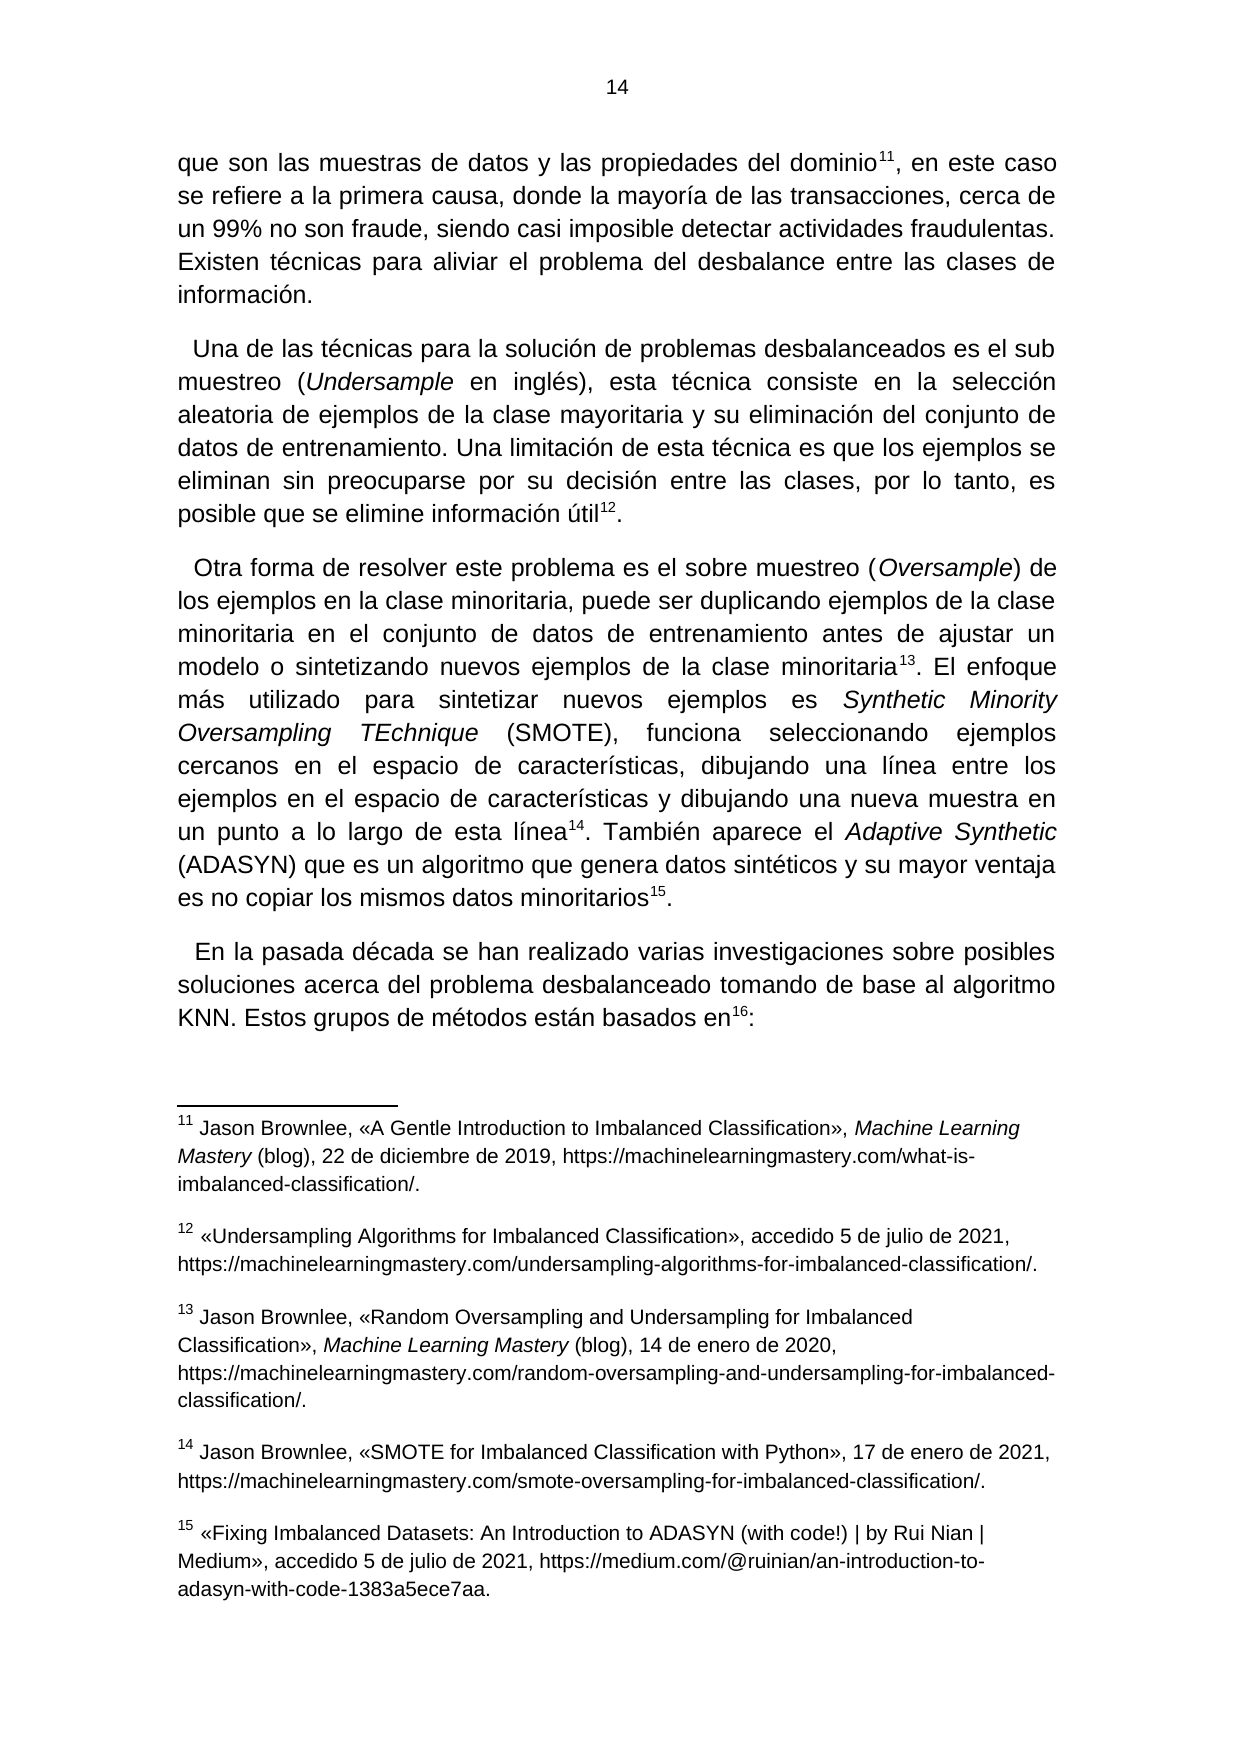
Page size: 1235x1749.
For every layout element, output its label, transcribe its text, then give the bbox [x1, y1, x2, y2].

text Otra forma de resolver este problema es el sobre muestreo (Oversample) de los ejemplos en la clase minoritaria, puede ser duplicando ejemplos de la clase minoritaria en el conjunto de datos de entrenamiento antes de ajustar un modelo o sintetizando nuevos ejemplos de la clase minoritaria. El enfoque más utilizado para sintetizar nuevos ejemplos es Synthetic Minority Oversampling TEchnique (SMOTE), funciona seleccionando ejemplos cercanos en el espacio de características, dibujando una línea entre los ejemplos en el espacio de características y dibujando una nueva muestra en un punto a lo largo de esta línea. También aparece el Adaptive Synthetic (ADASYN) que es un algoritmo que genera datos sintéticos y su mayor ventaja es no copiar los mismos datos minoritarios. [177, 553, 1057, 912]
text Una de las técnicas para la solución de problemas desbalanceados es el sub muestreo (Undersample en inglés), esta técnica consiste en la selección aleatoria de ejemplos de la clase mayoritaria y su eliminación del conjunto de datos de entrenamiento. Una limitación de esta técnica es que los ejemplos se eliminan sin preocuparse por su decisión entre las clases, por lo tanto, es posible que se elimine información útil. [177, 334, 1057, 528]
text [177, 148, 1057, 309]
text En la pasada década se han realizado varias investigaciones sobre posibles soluciones acerca del problema desbalanceado tomando de base al algoritmo KNN. Estos grupos de métodos están basados en: [177, 937, 1057, 1032]
